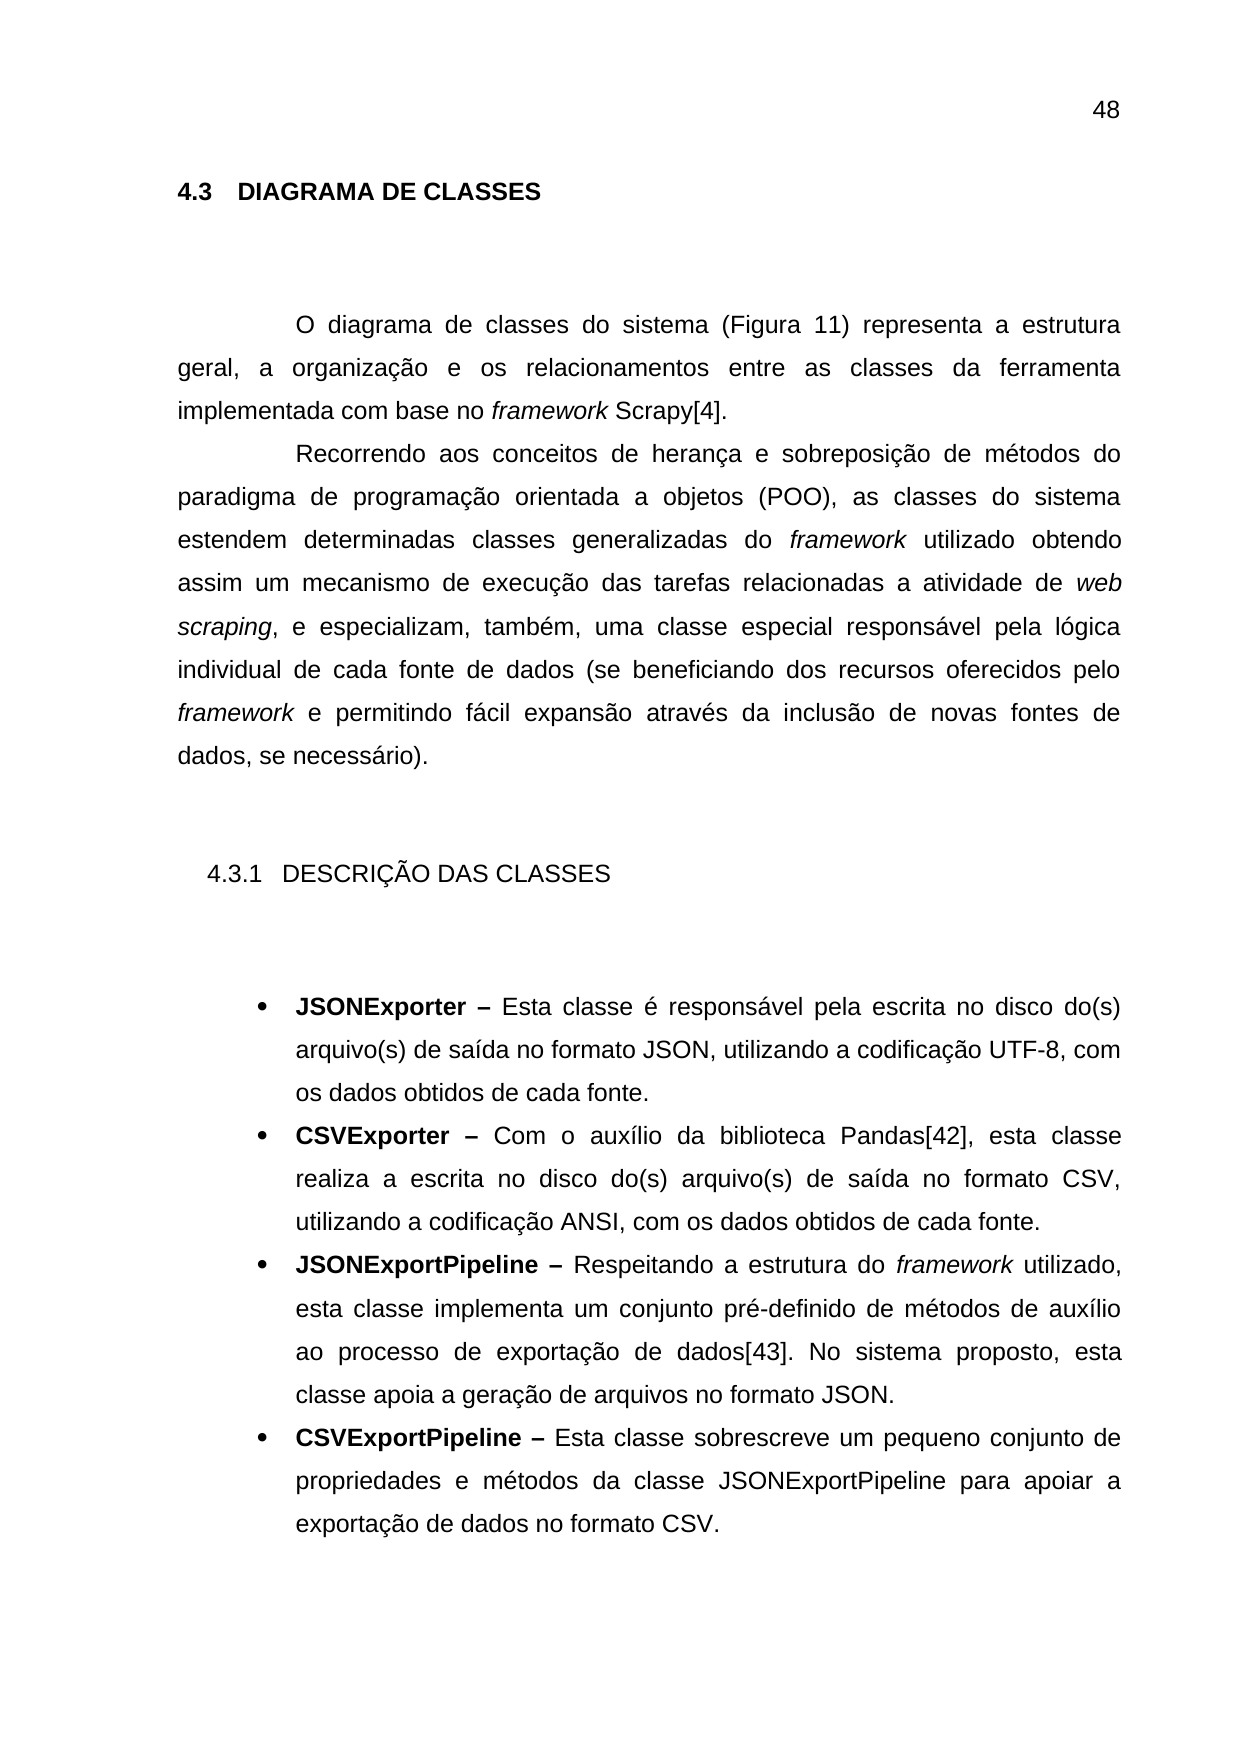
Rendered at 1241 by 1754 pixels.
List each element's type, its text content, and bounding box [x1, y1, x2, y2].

subtitle DESCRIÇÃO DAS CLASSES [207, 859, 1122, 888]
list JSONExporter – Esta classe é responsável pela escrita no disco do(s) arquivo(s) de saída no formato JSON, utilizando a codificação UTF-8, com os dados obtidos de cada fonte. [258, 992, 1122, 1107]
list JSONExportPipeline – Respeitando a estrutura do framework utilizado, esta classe implementa um conjunto pré-definido de métodos de auxílio ao processo de exportação de dados[‎42]. No sistema proposto, esta classe apoia a geração de arquivos no formato JSON. [258, 1251, 1122, 1409]
text O diagrama de classes do sistema (Figura 11) representa a estrutura geral, a organização e os relacionamentos entre as classes da ferramenta implementada com base no framework Scrapy[‎4]. [177, 310, 1122, 425]
text Recorrendo aos conceitos de herança e sobreposição de métodos do paradigma de programação orientada a objetos (POO), as classes do sistema estendem determinadas classes generalizadas do framework utilizado obtendo assim um mecanismo de execução das tarefas relacionadas a atividade de web scraping, e especializam, também, uma classe especial responsável pela lógica individual de cada fonte de dados (se beneficiando dos recursos oferecidos pelo framework e permitindo fácil expansão através da inclusão de novas fontes de dados, se necessário). [177, 439, 1122, 770]
list CSVExportPipeline – Esta classe sobrescreve um pequeno conjunto de propriedades e métodos da classe JSONExportPipeline para apoiar a exportação de dados no formato CSV. [258, 1423, 1122, 1538]
subtitle DIAGRAMA DE CLASSES [177, 177, 1122, 206]
list CSVExporter – Com o auxílio da biblioteca Pandas[‎41], esta classe realiza a escrita no disco do(s) arquivo(s) de saída no formato CSV, utilizando a codificação ANSI, com os dados obtidos de cada fonte. [258, 1121, 1122, 1236]
